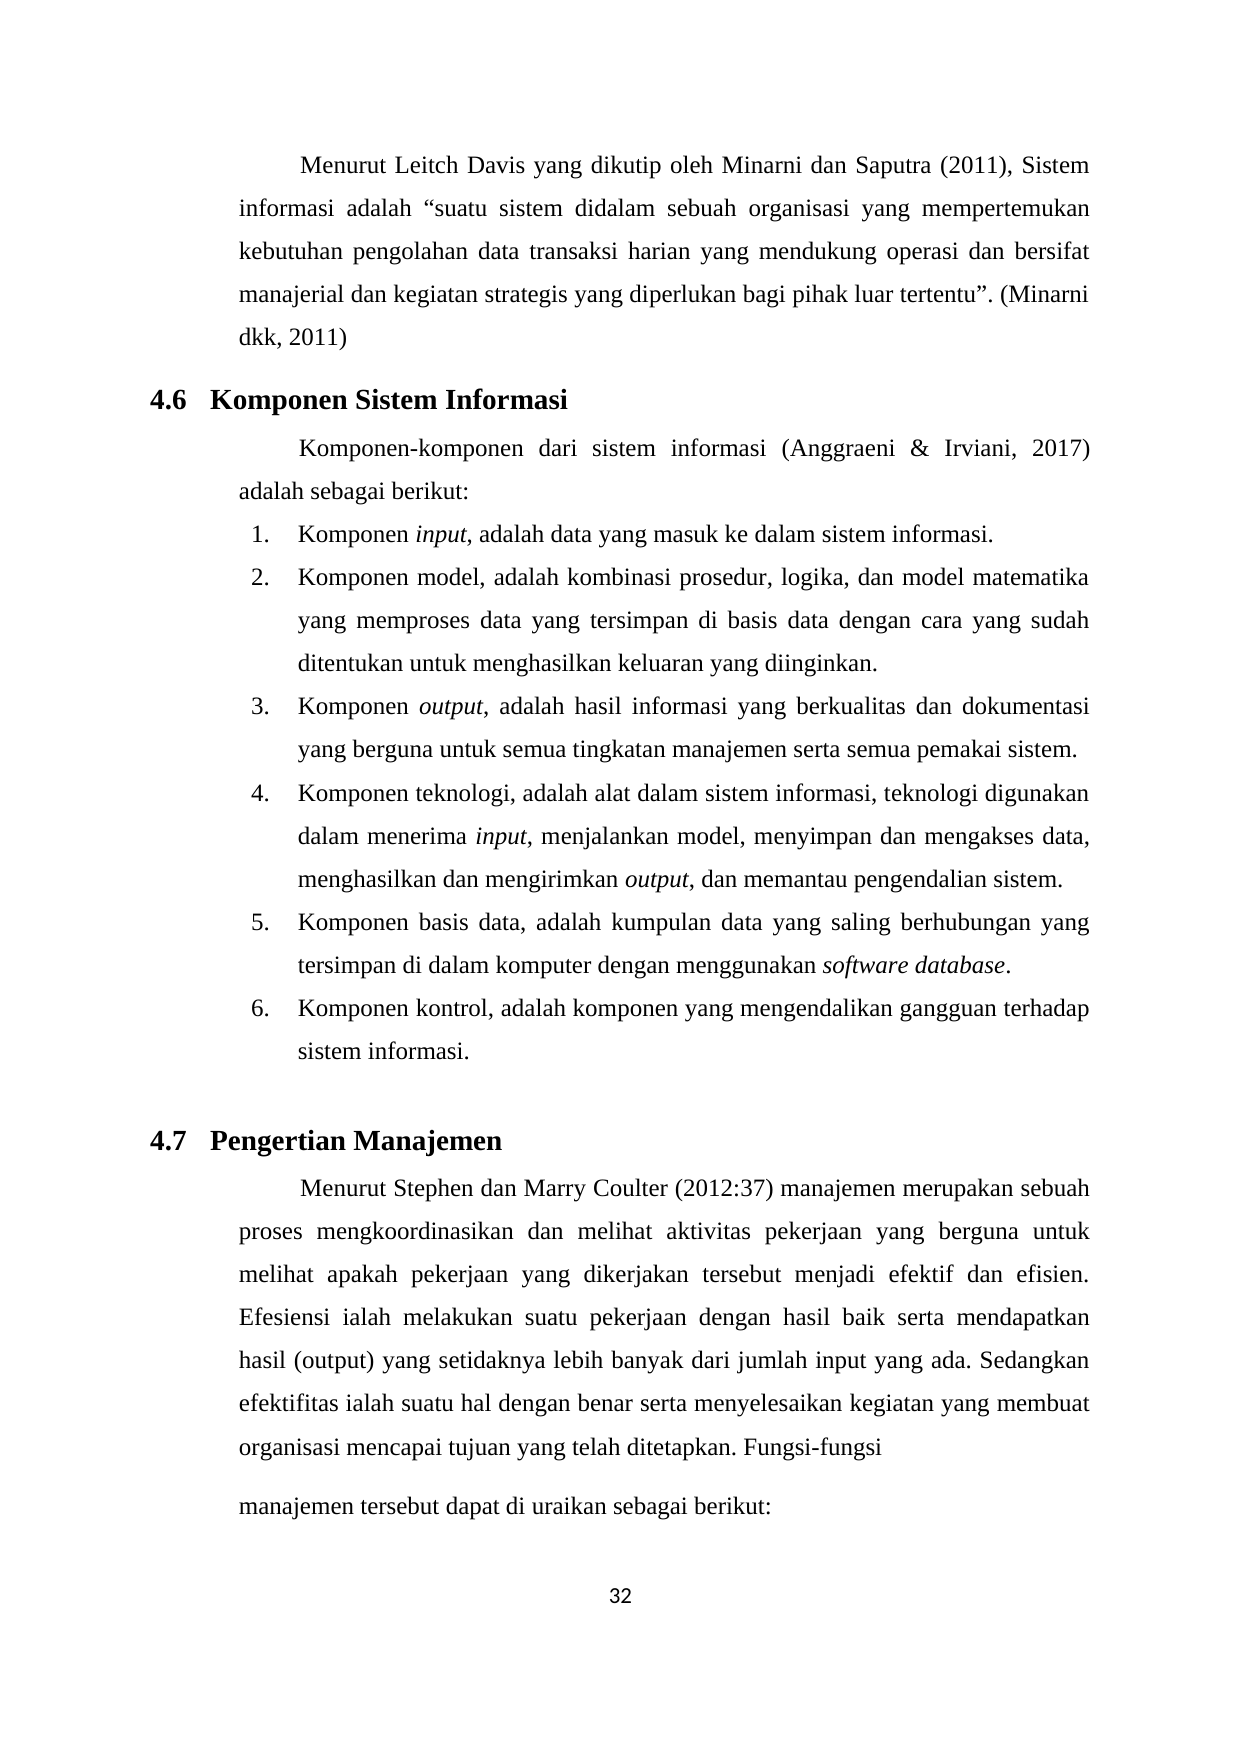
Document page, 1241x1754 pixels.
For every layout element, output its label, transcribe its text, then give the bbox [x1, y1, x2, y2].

list Komponen teknologi, adalah alat dalam sistem informasi, teknologi digunakan dalam menerima input, menjalankan model, menyimpan dan mengakses data, menghasilkan dan mengirimkan output, dan memantau pengendalian sistem. [251, 778, 1090, 893]
list Komponen output, adalah hasil informasi yang berkualitas dan dokumentasi yang berguna untuk semua tingkatan manajemen serta semua pemakai sistem. [251, 691, 1090, 763]
subtitle Komponen Sistem Informasi [150, 382, 1090, 416]
text Komponen-komponen dari sistem informasi (Anggraeni & Irviani, 2017) adalah sebagai berikut: [239, 433, 1090, 504]
list Komponen model, adalah kombinasi prosedur, logika, dan model matematika yang memproses data yang tersimpan di basis data dengan cara yang sudah ditentukan untuk menghasilkan keluaran yang diinginkan. [251, 562, 1090, 677]
text Menurut Leitch Davis yang dikutip oleh Minarni dan Saputra (2011), Sistem informasi adalah “suatu sistem didalam sebuah organisasi yang mempertemukan kebutuhan pengolahan data transaksi harian yang mendukung operasi dan bersifat manajerial dan kegiatan strategis yang diperlukan bagi pihak luar tertentu”. (Minarni dkk, 2011) [239, 150, 1090, 351]
subtitle Pengertian Manajemen [150, 1123, 1090, 1156]
text Menurut Stephen dan Marry Coulter (2012:37) manajemen merupakan sebuah proses mengkoordinasikan dan melihat aktivitas pekerjaan yang berguna untuk melihat apakah pekerjaan yang dikerjakan tersebut menjadi efektif dan efisien. Efesiensi ialah melakukan suatu pekerjaan dengan hasil baik serta mendapatkan hasil (output) yang setidaknya lebih banyak dari jumlah input yang ada. Sedangkan efektifitas ialah suatu hal dengan benar serta menyelesaikan kegiatan yang membuat organisasi mencapai tujuan yang telah ditetapkan. Fungsi-fungsi [239, 1173, 1090, 1460]
list Komponen kontrol, adalah komponen yang mengendalikan gangguan terhadap sistem informasi. [251, 993, 1090, 1065]
text manajemen tersebut dapat di uraikan sebagai berikut: [239, 1491, 1090, 1520]
list Komponen basis data, adalah kumpulan data yang saling berhubungan yang tersimpan di dalam komputer dengan menggunakan software database. [251, 907, 1090, 979]
list Komponen input, adalah data yang masuk ke dalam sistem informasi. [251, 519, 1090, 548]
